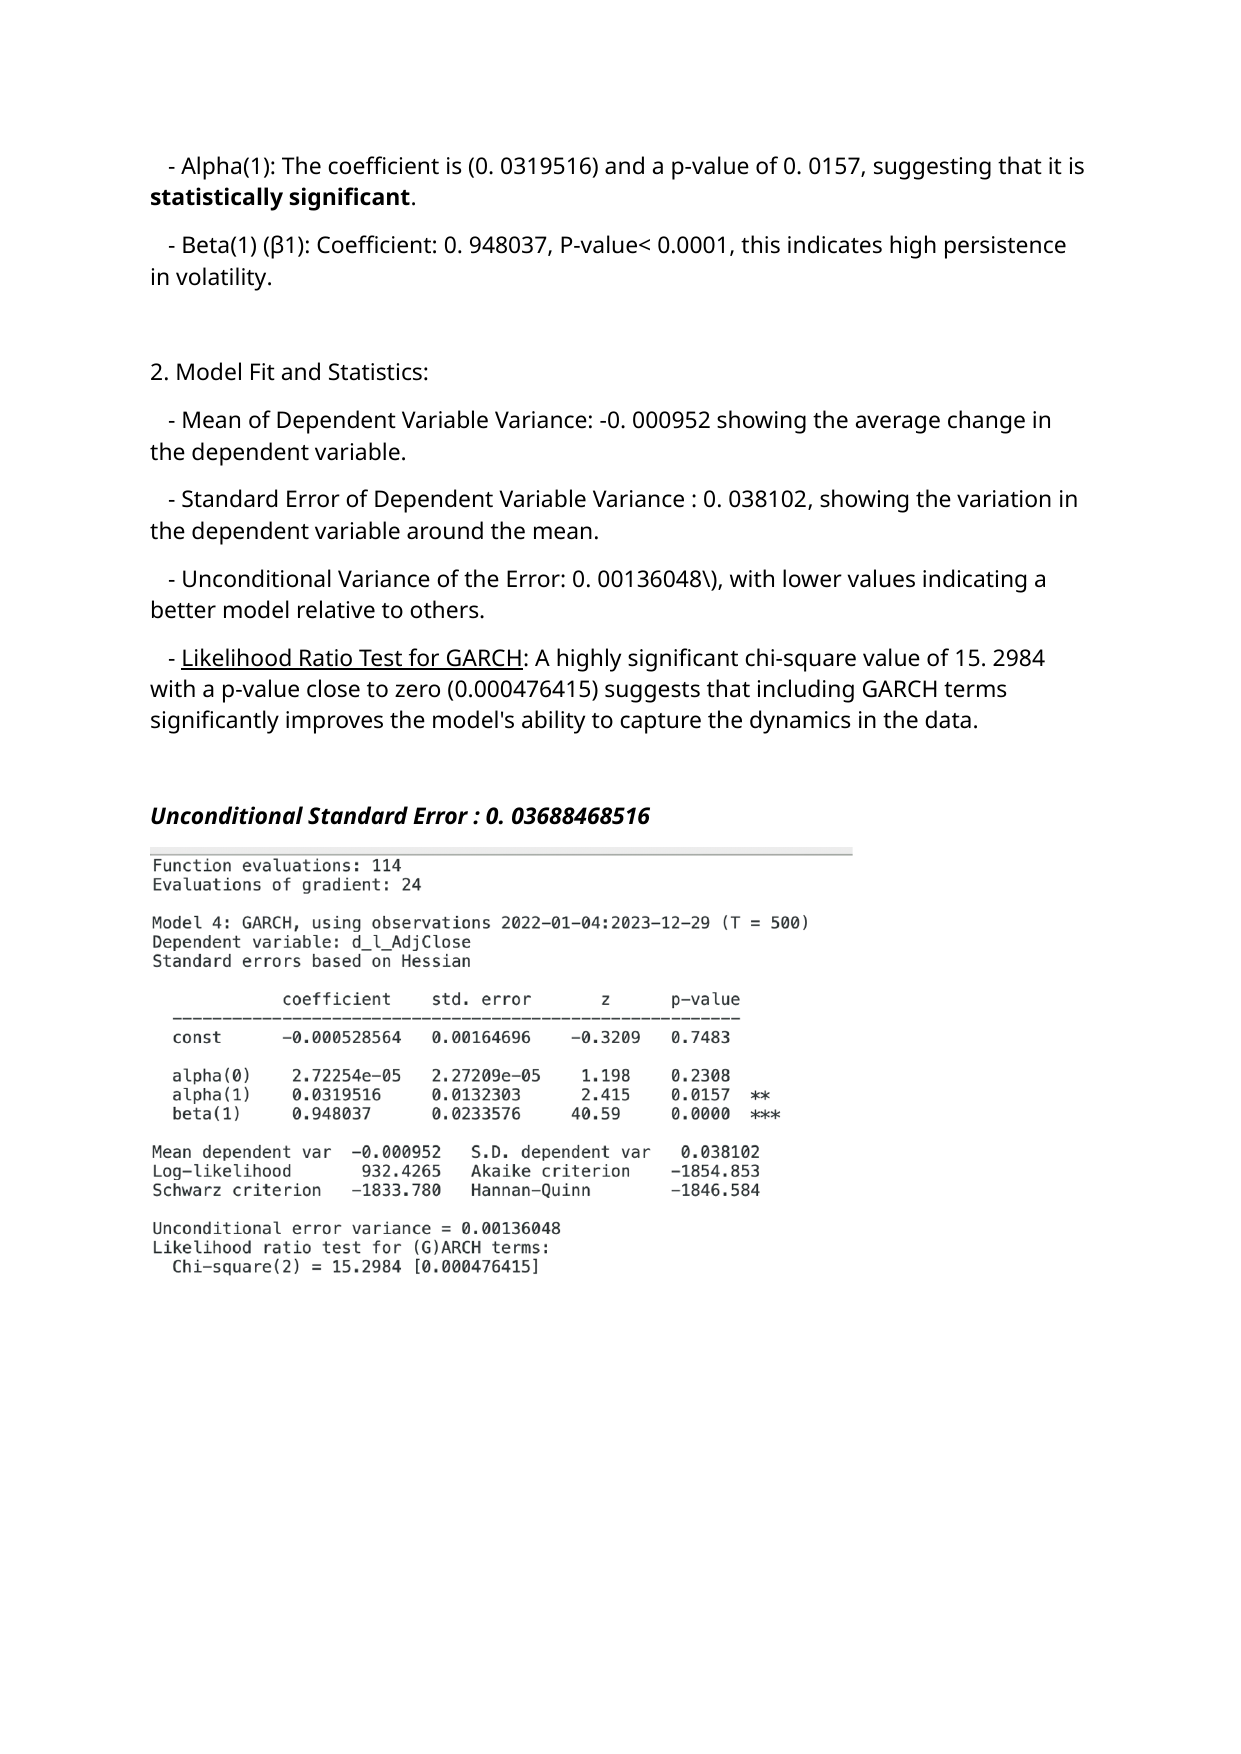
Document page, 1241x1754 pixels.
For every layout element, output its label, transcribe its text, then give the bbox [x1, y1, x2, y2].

text - Alpha(1): The coefficient is (0. 0319516) and a p-value of 0. 0157, suggesting that it is statistically significant. [150, 150, 1090, 212]
text - Standard Error of Dependent Variable Variance : 0. 038102, showing the variation in the dependent variable around the mean. [150, 483, 1090, 546]
text - Beta(1) (β1): Coefficient: 0. 948037, P-value< 0.0001, this indicates high persistence in volatility. [150, 229, 1090, 292]
text 2. Model Fit and Statistics: [150, 356, 1090, 387]
picture [150, 847, 853, 1319]
text - Likelihood Ratio Test for GARCH: A highly significant chi-square value of 15. 2984 with a p-value close to zero (0.000476415) suggests that including GARCH terms significantly improves the model's ability to capture the dynamics in the data. [150, 642, 1090, 735]
text - Mean of Dependent Variable Variance: -0. 000952 showing the average change in the dependent variable. [150, 404, 1090, 467]
text Unconditional Standard Error : 0. 03688468516 [150, 800, 1090, 831]
text - Unconditional Variance of the Error: 0. 00136048\), with lower values indicating a better model relative to others. [150, 562, 1090, 625]
